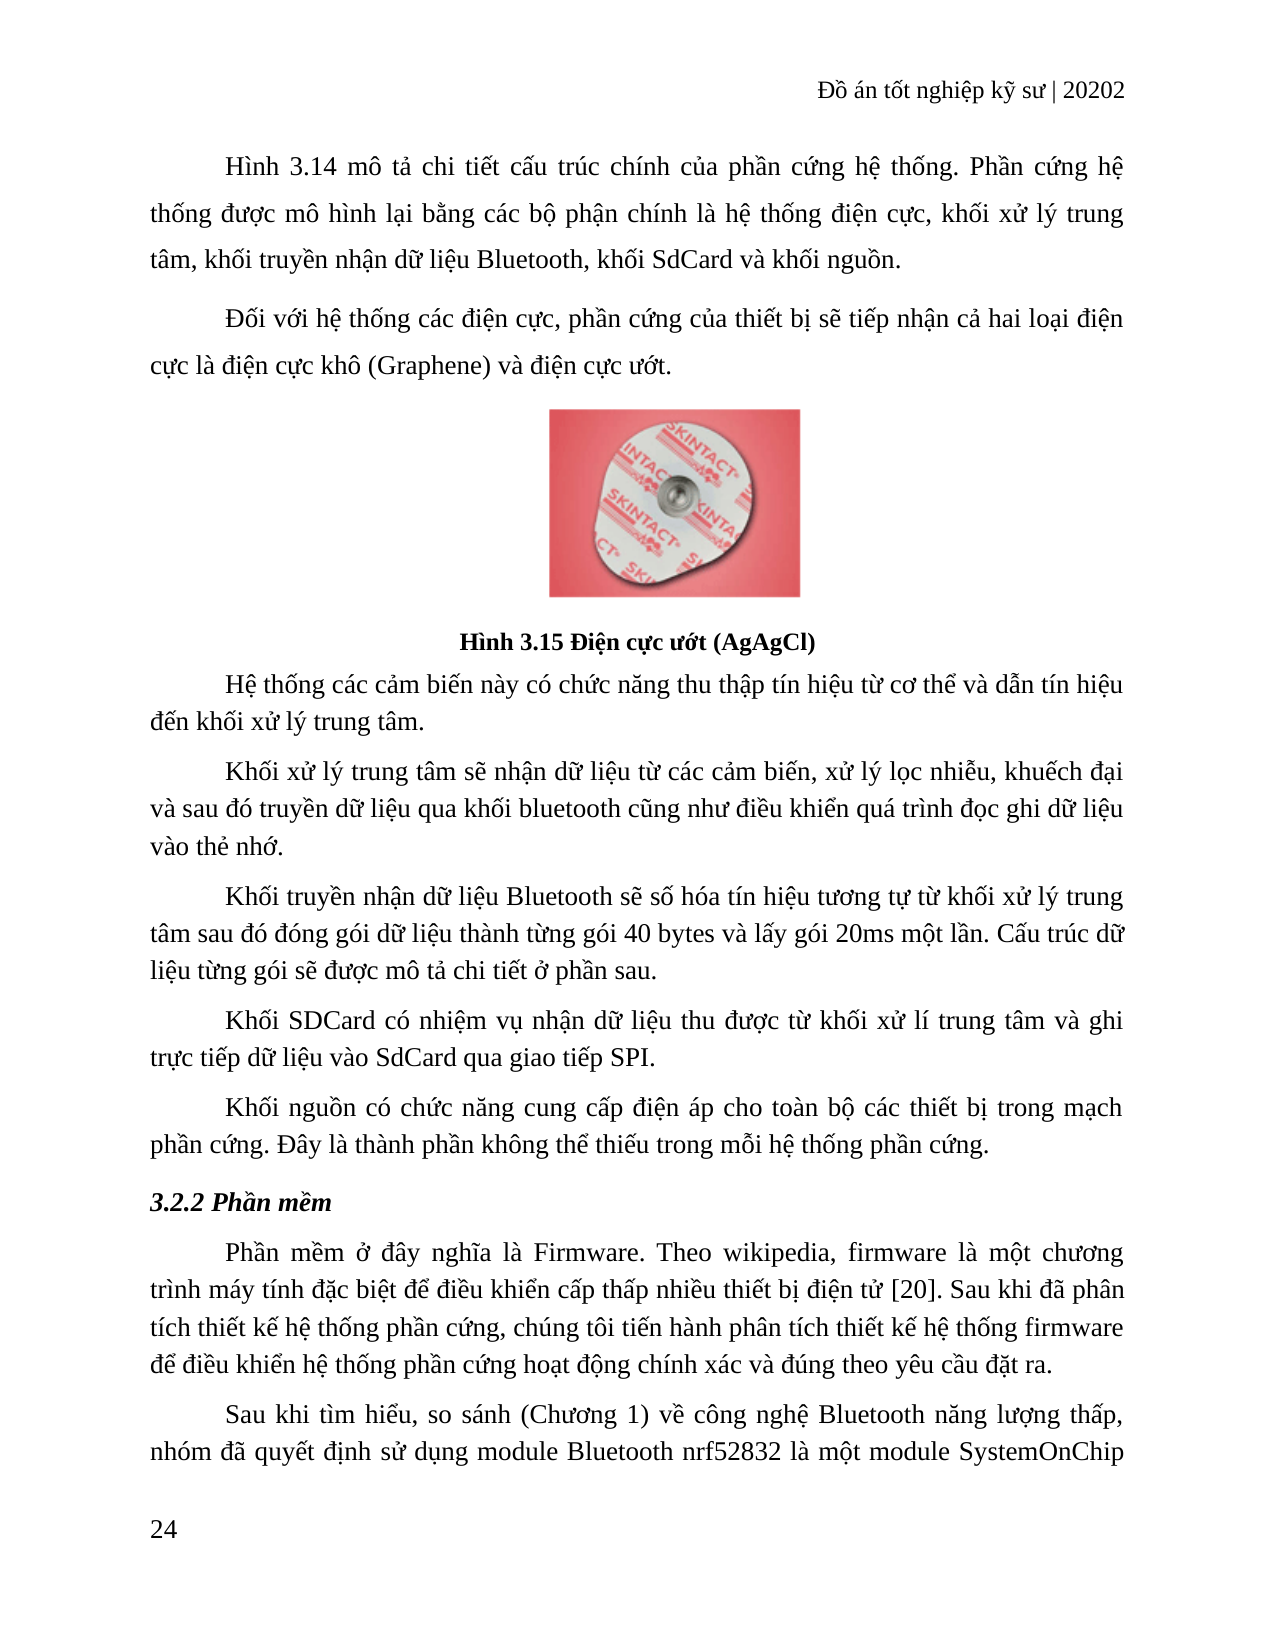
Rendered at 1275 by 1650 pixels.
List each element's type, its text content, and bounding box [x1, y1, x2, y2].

text Khối truyền nhận dữ liệu Bluetooth sẽ số hóa tín hiệu tương tự từ khối xử lý trung tâm sau đó đóng gói dữ liệu thành từng gói 40 bytes và lấy gói 20ms một lần. Cấu trúc dữ liệu từng gói sẽ được mô tả chi tiết ở phần sau. [150, 880, 1125, 985]
picture [548, 408, 802, 599]
text Phần mềm ở đây nghĩa là Firmware. Theo wikipedia, firmware là một chương trình máy tính đặc biệt để điều khiển cấp thấp nhiều thiết bị điện tử. Sau khi đã phân tích thiết kế hệ thống phần cứng, chúng tôi tiến hành phân tích thiết kế hệ thống firmware để điều khiển hệ thống phần cứng hoạt động chính xác và đúng theo yêu cầu đặt ra. [150, 1236, 1125, 1379]
text Khối xử lý trung tâm sẽ nhận dữ liệu từ các cảm biến, xử lý lọc nhiễu, khuếch đại và sau đó truyền dữ liệu qua khối bluetooth cũng như điều khiển quá trình đọc ghi dữ liệu vào thẻ nhớ. [150, 755, 1125, 861]
text Khối nguồn có chức năng cung cấp điện áp cho toàn bộ các thiết bị trong mạch phần cứng. Đây là thành phần không thể thiếu trong mỗi hệ thống phần cứng. [150, 1091, 1125, 1159]
text Đối với hệ thống các điện cực, phần cứng của thiết bị sẽ tiếp nhận cả hai loại điện cực là điện cực khô (Graphene) và điện cực ướt. [150, 302, 1125, 380]
subtitle Phần mềm [150, 1187, 1125, 1218]
text Hệ thống các cảm biến này có chức năng thu thập tín hiệu từ cơ thể và dẫn tín hiệu đến khối xử lý trung tâm. [150, 668, 1125, 737]
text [150, 1398, 1125, 1466]
text Khối SDCard có nhiệm vụ nhận dữ liệu thu được từ khối xử lí trung tâm và ghi trực tiếp dữ liệu vào SdCard qua giao tiếp SPI. [150, 1004, 1125, 1072]
